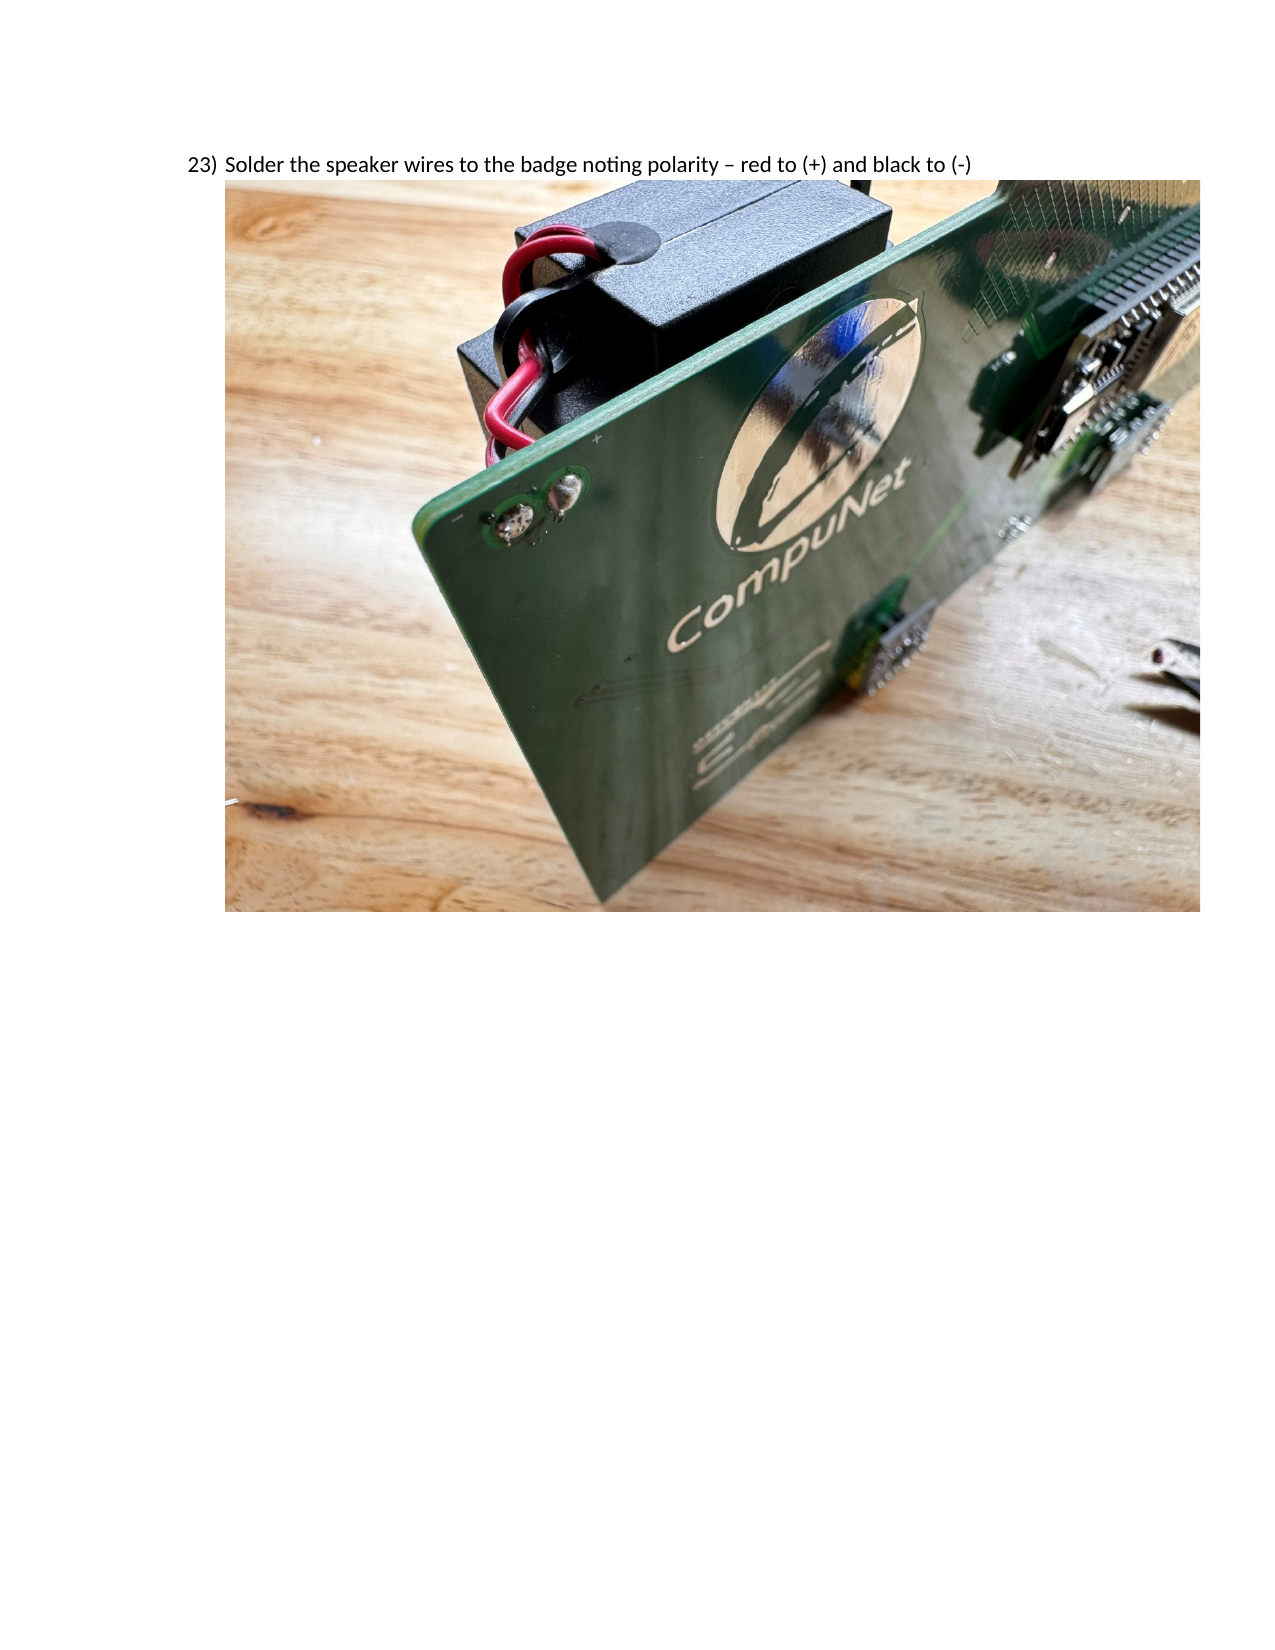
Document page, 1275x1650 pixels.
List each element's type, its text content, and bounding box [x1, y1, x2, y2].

picture [225, 180, 1200, 912]
